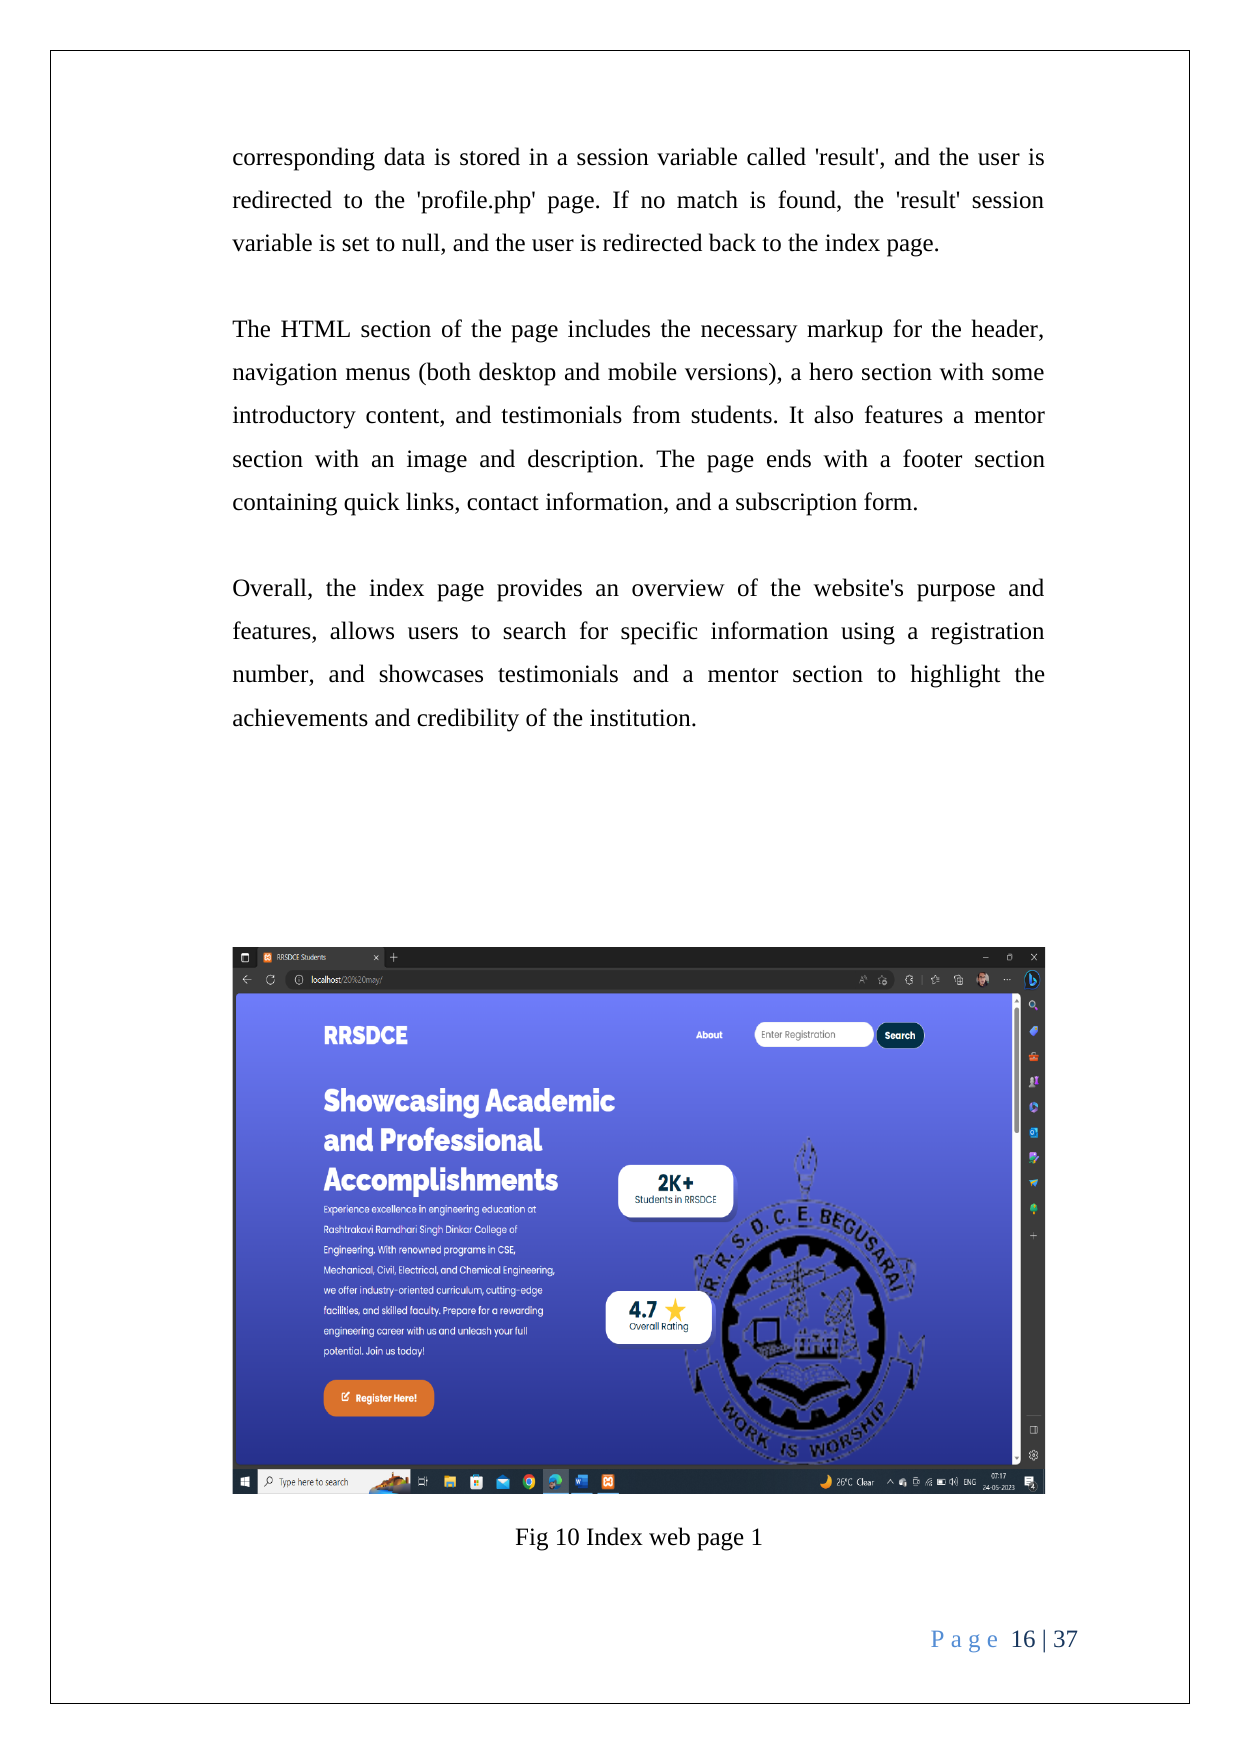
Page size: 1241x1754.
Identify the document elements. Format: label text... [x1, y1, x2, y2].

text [232, 142, 1046, 257]
text Fig 10 Index web page 1 [232, 1522, 1046, 1551]
text The HTML section of the page includes the necessary markup for the header, navigation menus (both desktop and mobile versions), a hero section with some introductory content, and testimonials from students. It also features a mentor section with an image and description. The page ends with a footer section containing quick links, contact information, and a subscription form. [232, 314, 1046, 516]
picture [232, 947, 1045, 1494]
text Overall, the index page provides an overview of the website's purpose and features, allows users to search for specific information using a registration number, and showcases testimonials and a mentor section to highlight the achievements and credibility of the institution. [232, 573, 1046, 731]
